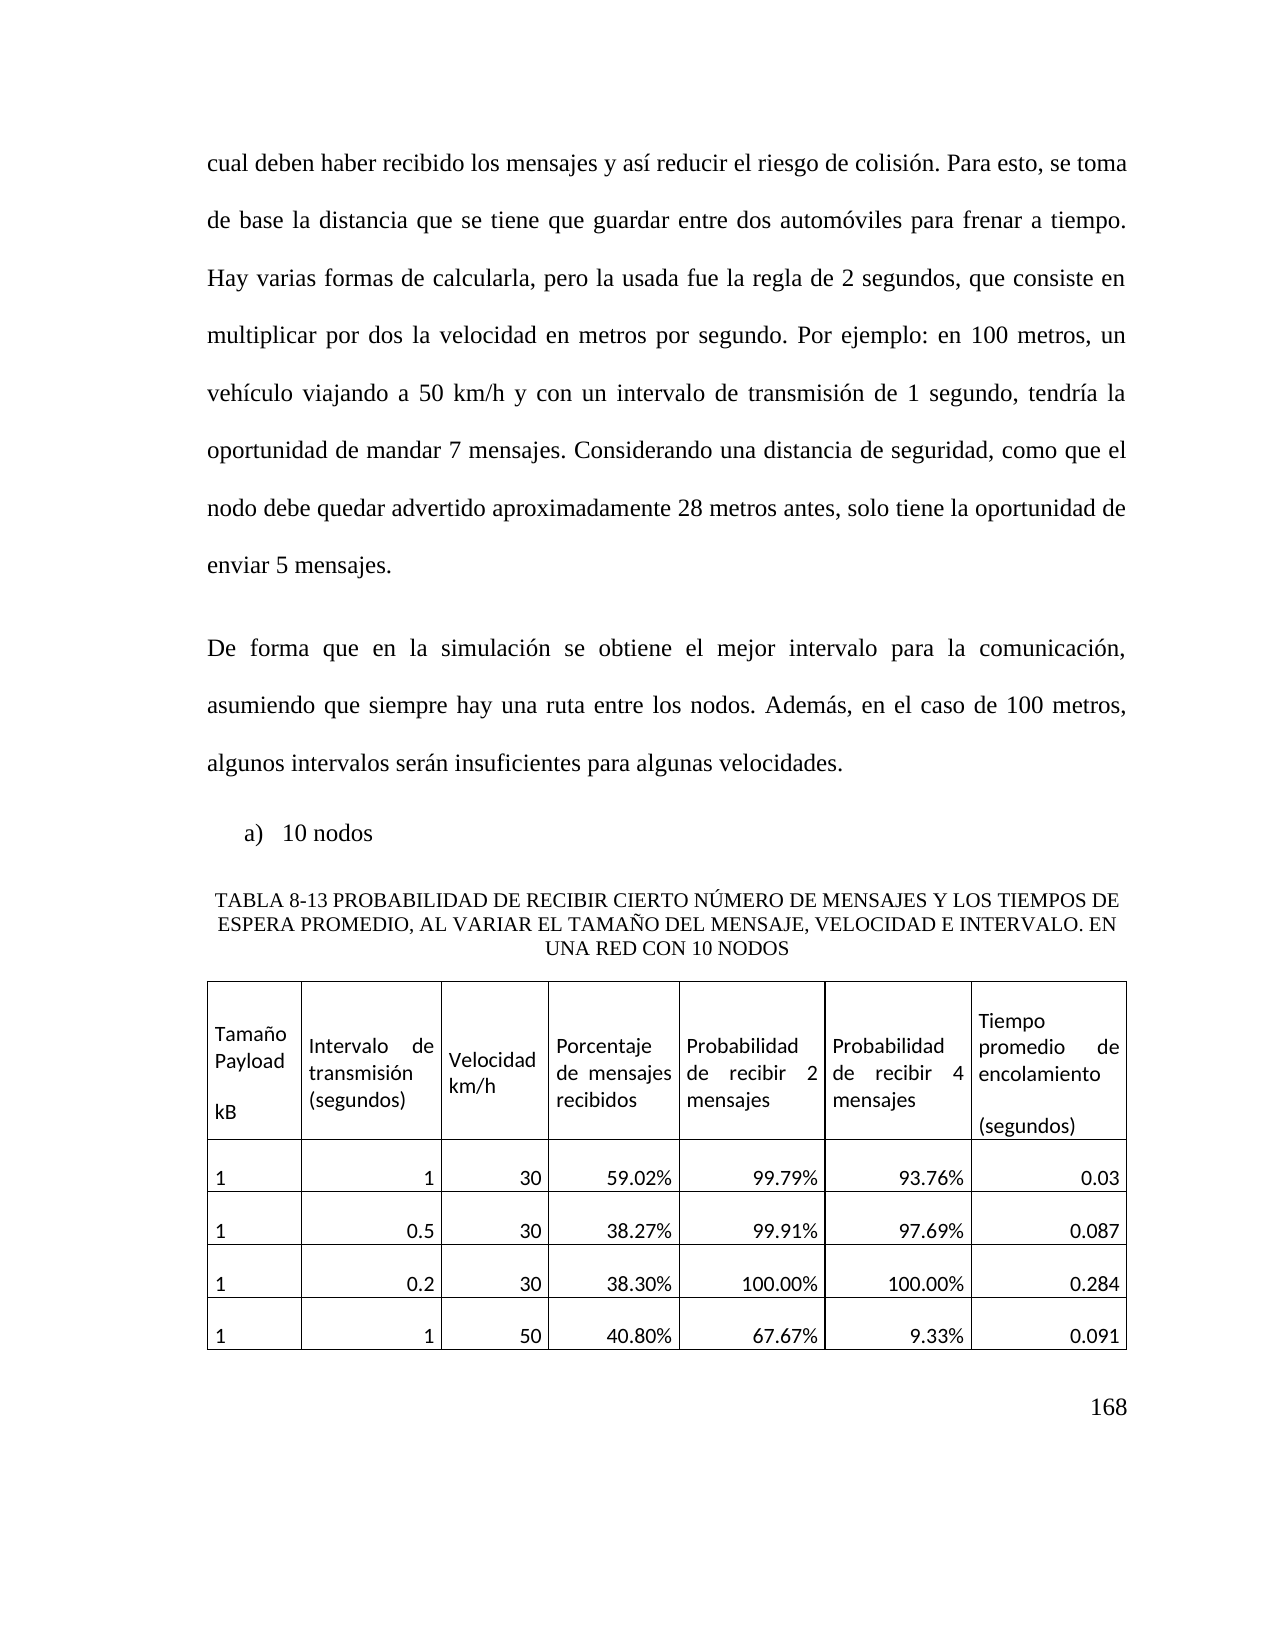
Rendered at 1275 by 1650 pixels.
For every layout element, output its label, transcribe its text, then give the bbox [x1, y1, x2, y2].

table_cell 0.2 [302, 1245, 441, 1297]
table_cell 59.02% [549, 1140, 679, 1191]
table_cell 0.284 [972, 1245, 1126, 1297]
table_cell 30 [442, 1245, 548, 1297]
table_cell 0.091 [972, 1298, 1126, 1349]
table_cell 1 [208, 1140, 301, 1191]
table_header Probabilidad de recibir 4 mensajes [826, 982, 971, 1138]
table_header Probabilidad de recibir 2 mensajes [680, 982, 824, 1138]
table_header Intervalo de transmisión (segundos) [302, 982, 441, 1138]
table_cell 1 [208, 1192, 301, 1244]
table_cell 93.76% [826, 1140, 971, 1191]
table_cell 100.00% [680, 1245, 824, 1297]
table_cell 99.91% [680, 1192, 824, 1244]
table_cell 1 [208, 1245, 301, 1297]
text De forma que en la simulación se obtiene el mejor intervalo para la comunicación, asumiendo que siempre hay una ruta entre los nodos. Además, en el caso de 100 metros, algunos intervalos serán insuficientes para algunas velocidades. [207, 633, 1127, 776]
table_cell 97.69% [826, 1192, 971, 1244]
subtitle 10 nodos [244, 818, 1127, 846]
table_cell 30 [442, 1140, 548, 1191]
table_header Velocidad km/h [442, 982, 548, 1138]
table_header Tamaño Payload kB [208, 982, 301, 1138]
table_cell 0.5 [302, 1192, 441, 1244]
table_cell 0.087 [972, 1192, 1126, 1244]
table_cell 1 [208, 1298, 301, 1349]
table_cell 38.30% [549, 1245, 679, 1297]
table_cell 30 [442, 1192, 548, 1244]
table_header Porcentaje de mensajes recibidos [549, 982, 679, 1138]
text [207, 148, 1127, 579]
table_cell 0.03 [972, 1140, 1126, 1191]
table_cell 67.67% [680, 1298, 824, 1349]
table_cell 99.79% [680, 1140, 824, 1191]
table_cell 50 [442, 1298, 548, 1349]
table_cell 9.33% [826, 1298, 971, 1349]
table_header Tiempo promedio de encolamiento (segundos) [972, 982, 1126, 1138]
table_cell 1 [302, 1298, 441, 1349]
table_cell 1 [302, 1140, 441, 1191]
table_cell 100.00% [826, 1245, 971, 1297]
table_cell 40.80% [549, 1298, 679, 1349]
table_cell 38.27% [549, 1192, 679, 1244]
